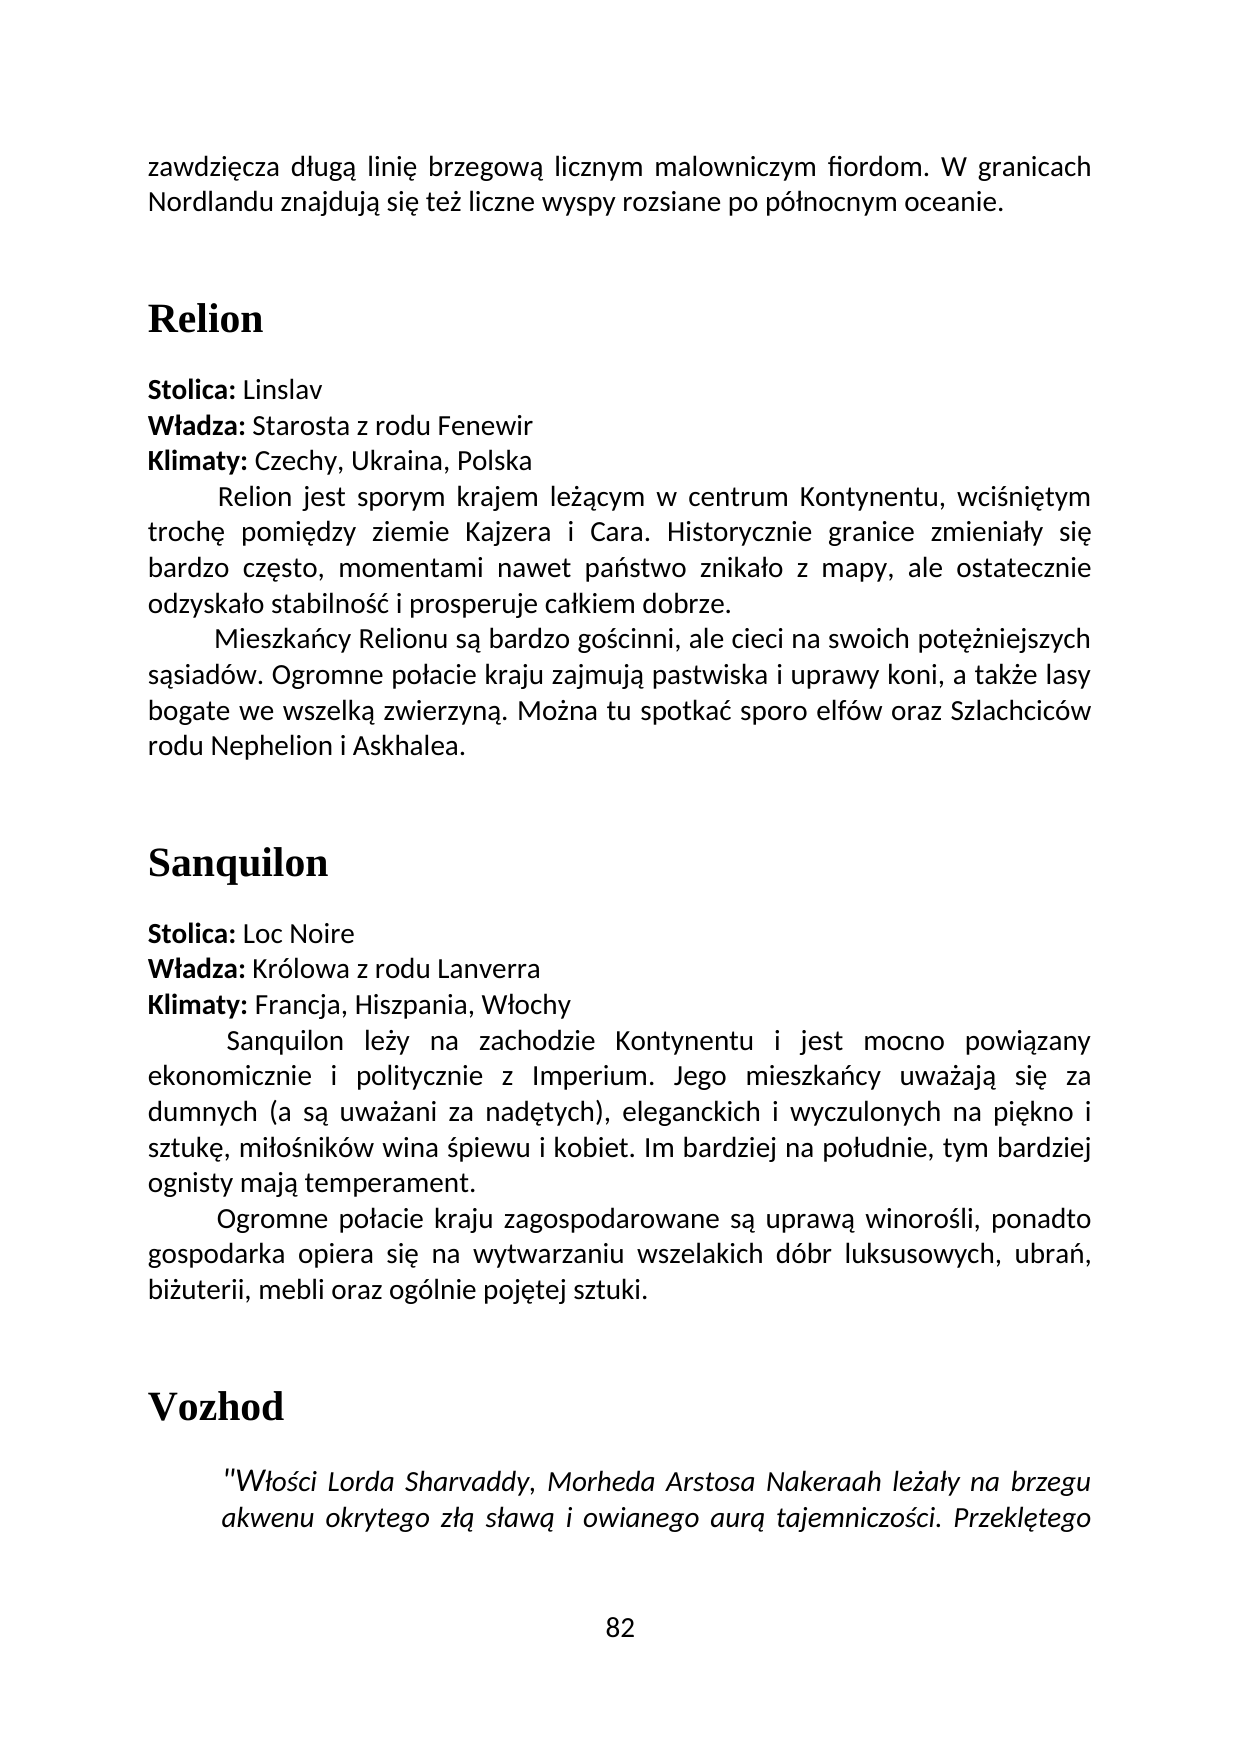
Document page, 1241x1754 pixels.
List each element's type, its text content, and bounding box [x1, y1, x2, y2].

subtitle Relion [148, 294, 1093, 342]
text Władza: Królowa z rodu Lanverra [148, 951, 1093, 986]
subtitle Sanquilon [148, 838, 1093, 886]
text Klimaty: Francja, Hiszpania, Włochy [148, 986, 1093, 1022]
text Stolica: Linslav [148, 371, 1093, 407]
text Relion jest sporym krajem leżącym w centrum Kontynentu, wciśniętym trochę pomiędzy ziemie Kajzera i Cara. Historycznie granice zmieniały się bardzo często, momentami nawet państwo znikało z mapy, ale ostatecznie odzyskało stabilność i prosperuje całkiem dobrze. [148, 478, 1093, 620]
subtitle Vozhod [148, 1382, 1093, 1430]
text Mieszkańcy Relionu są bardzo gościnni, ale cieci na swoich potężniejszych sąsiadów. Ogromne połacie kraju zajmują pastwiska i uprawy koni, a także lasy bogate we wszelką zwierzyną. Można tu spotkać sporo elfów oraz Szlachciców rodu Nephelion i Askhalea. [148, 620, 1093, 763]
text Sanquilon leży na zachodzie Kontynentu i jest mocno powiązany ekonomicznie i politycznie z Imperium. Jego mieszkańcy uważają się za dumnych (a są uważani za nadętych), eleganckich i wyczulonych na piękno i sztukę, miłośników wina śpiewu i kobiet. Im bardziej na południe, tym bardziej ognisty mają temperament. [148, 1022, 1093, 1200]
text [148, 148, 1093, 219]
text Ogromne połacie kraju zagospodarowane są uprawą winorośli, ponadto gospodarka opiera się na wytwarzaniu wszelakich dóbr luksusowych, ubrań, biżuterii, mebli oraz ogólnie pojętej sztuki. [148, 1200, 1093, 1307]
text Klimaty: Czechy, Ukraina, Polska [148, 442, 1093, 478]
text Władza: Starosta z rodu Fenewir [148, 407, 1093, 442]
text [221, 1459, 1093, 1535]
text Stolica: Loc Noire [148, 915, 1093, 951]
